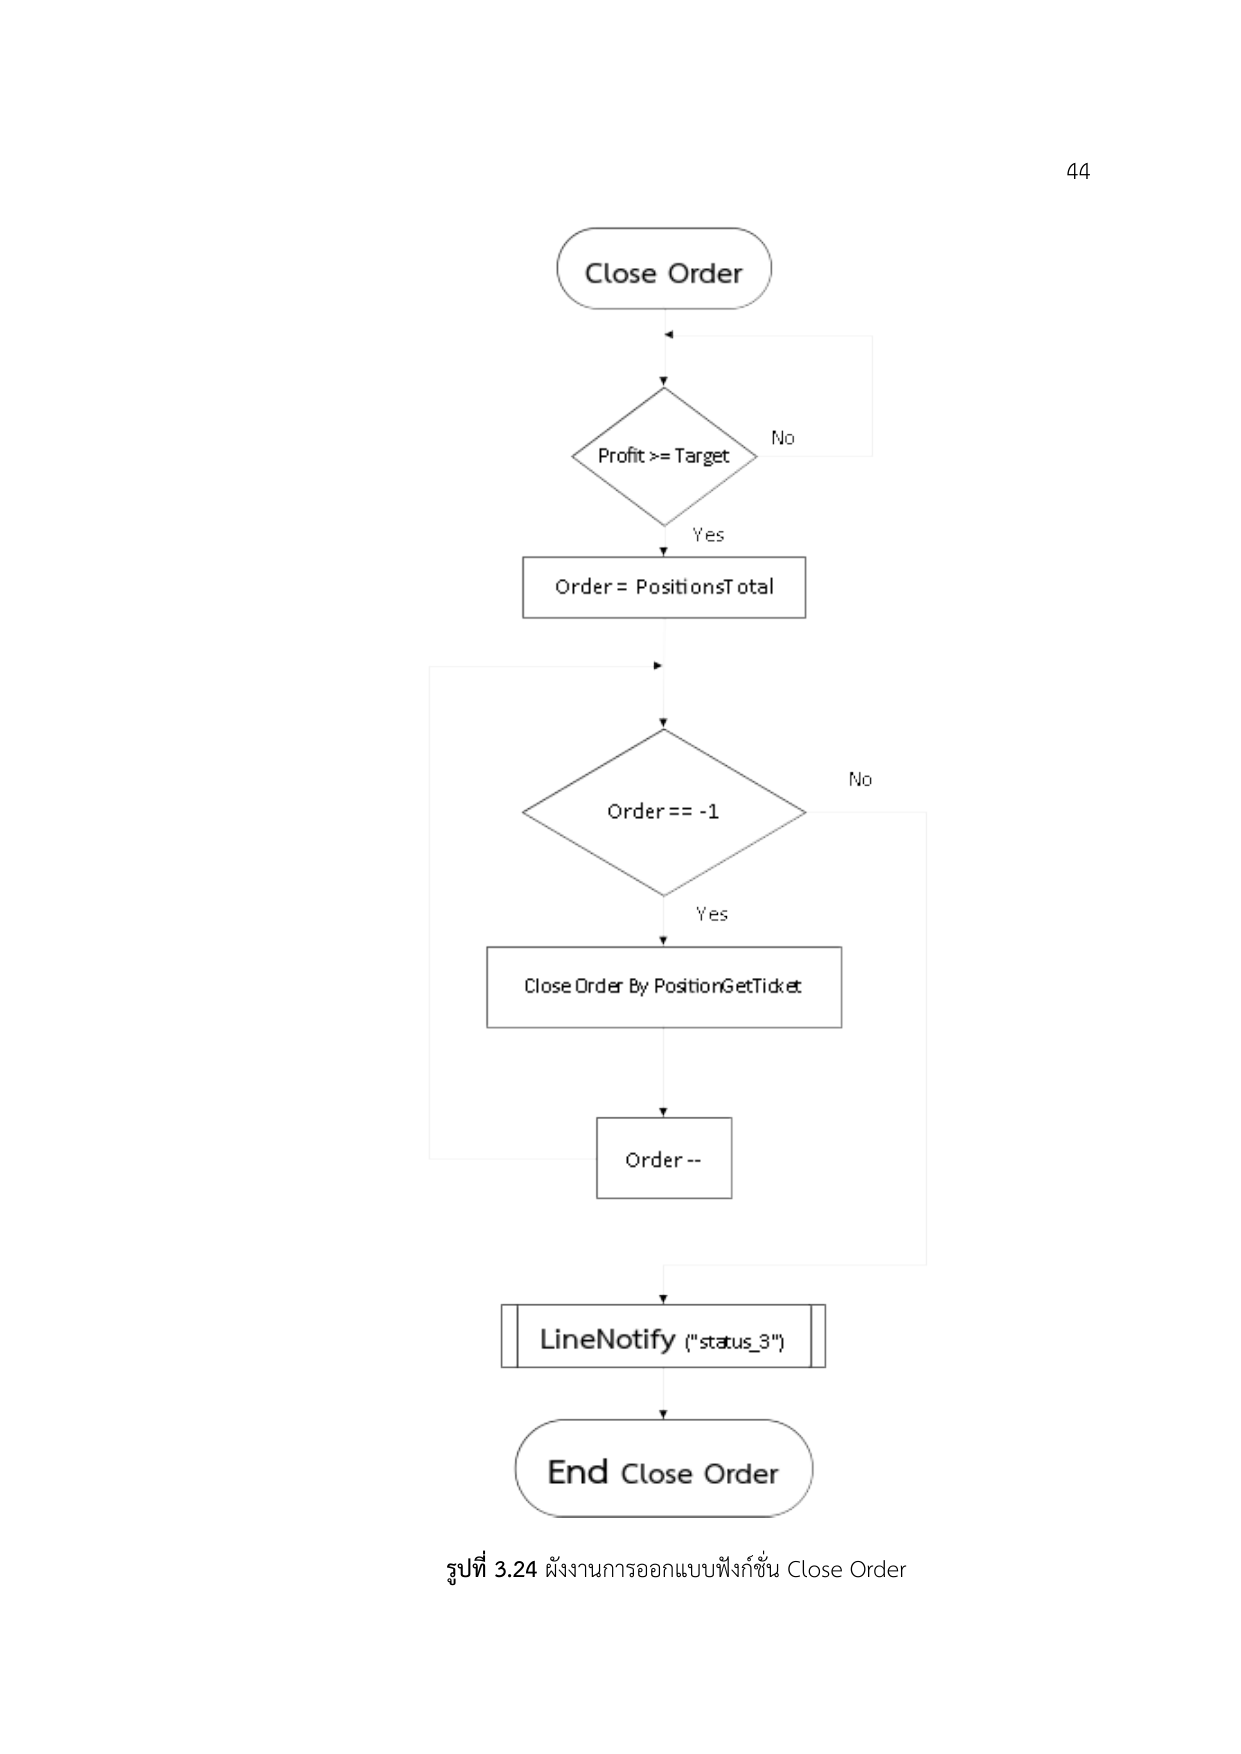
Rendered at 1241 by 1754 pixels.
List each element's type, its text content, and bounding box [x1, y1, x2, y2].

text รูปที่ 3.24 ผังงานการออกแบบฟังก์ชั่น Close Order [262, 1548, 1090, 1586]
